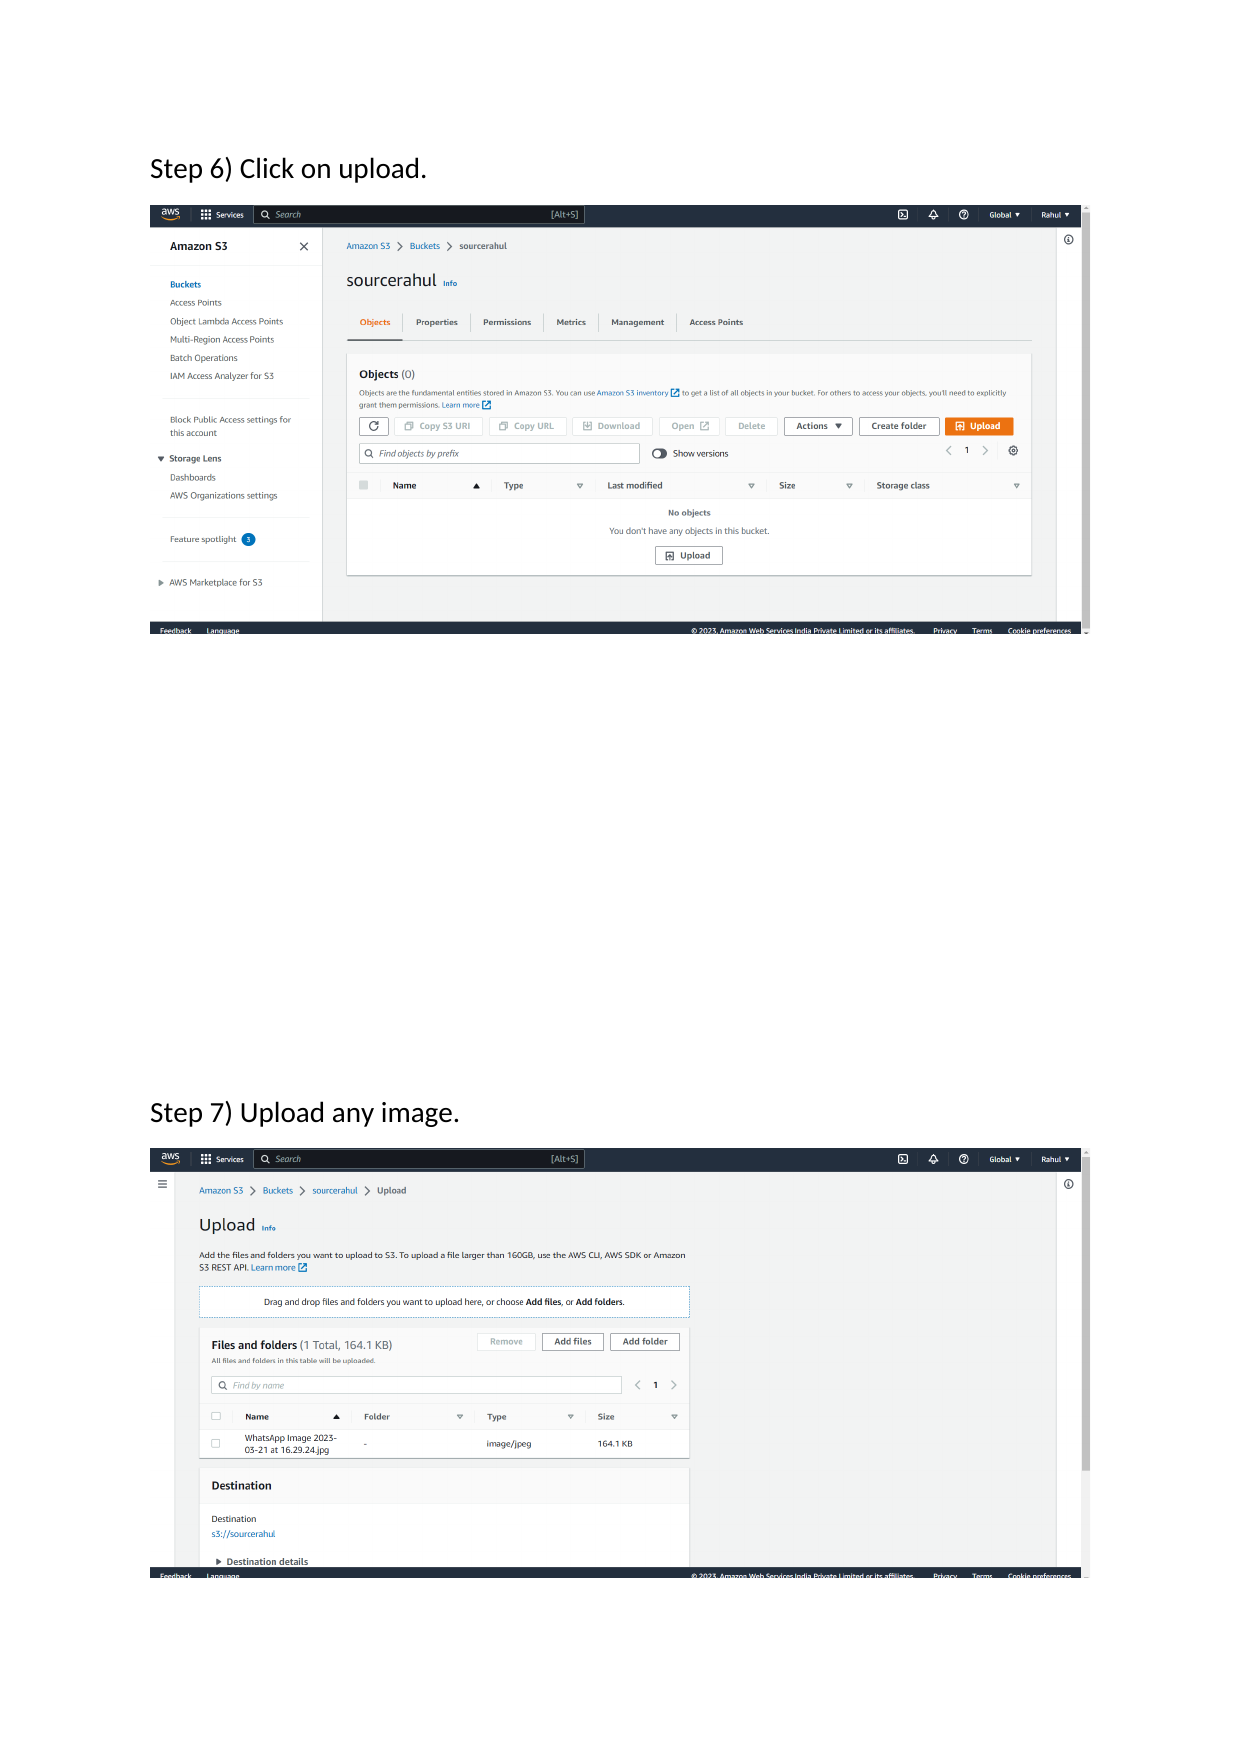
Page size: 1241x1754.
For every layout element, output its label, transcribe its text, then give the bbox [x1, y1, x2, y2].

text Step 6) Click on upload. [150, 150, 1090, 186]
text Step 7) Upload any image. [150, 1094, 1090, 1129]
picture [150, 205, 1091, 634]
picture [150, 1148, 1091, 1578]
